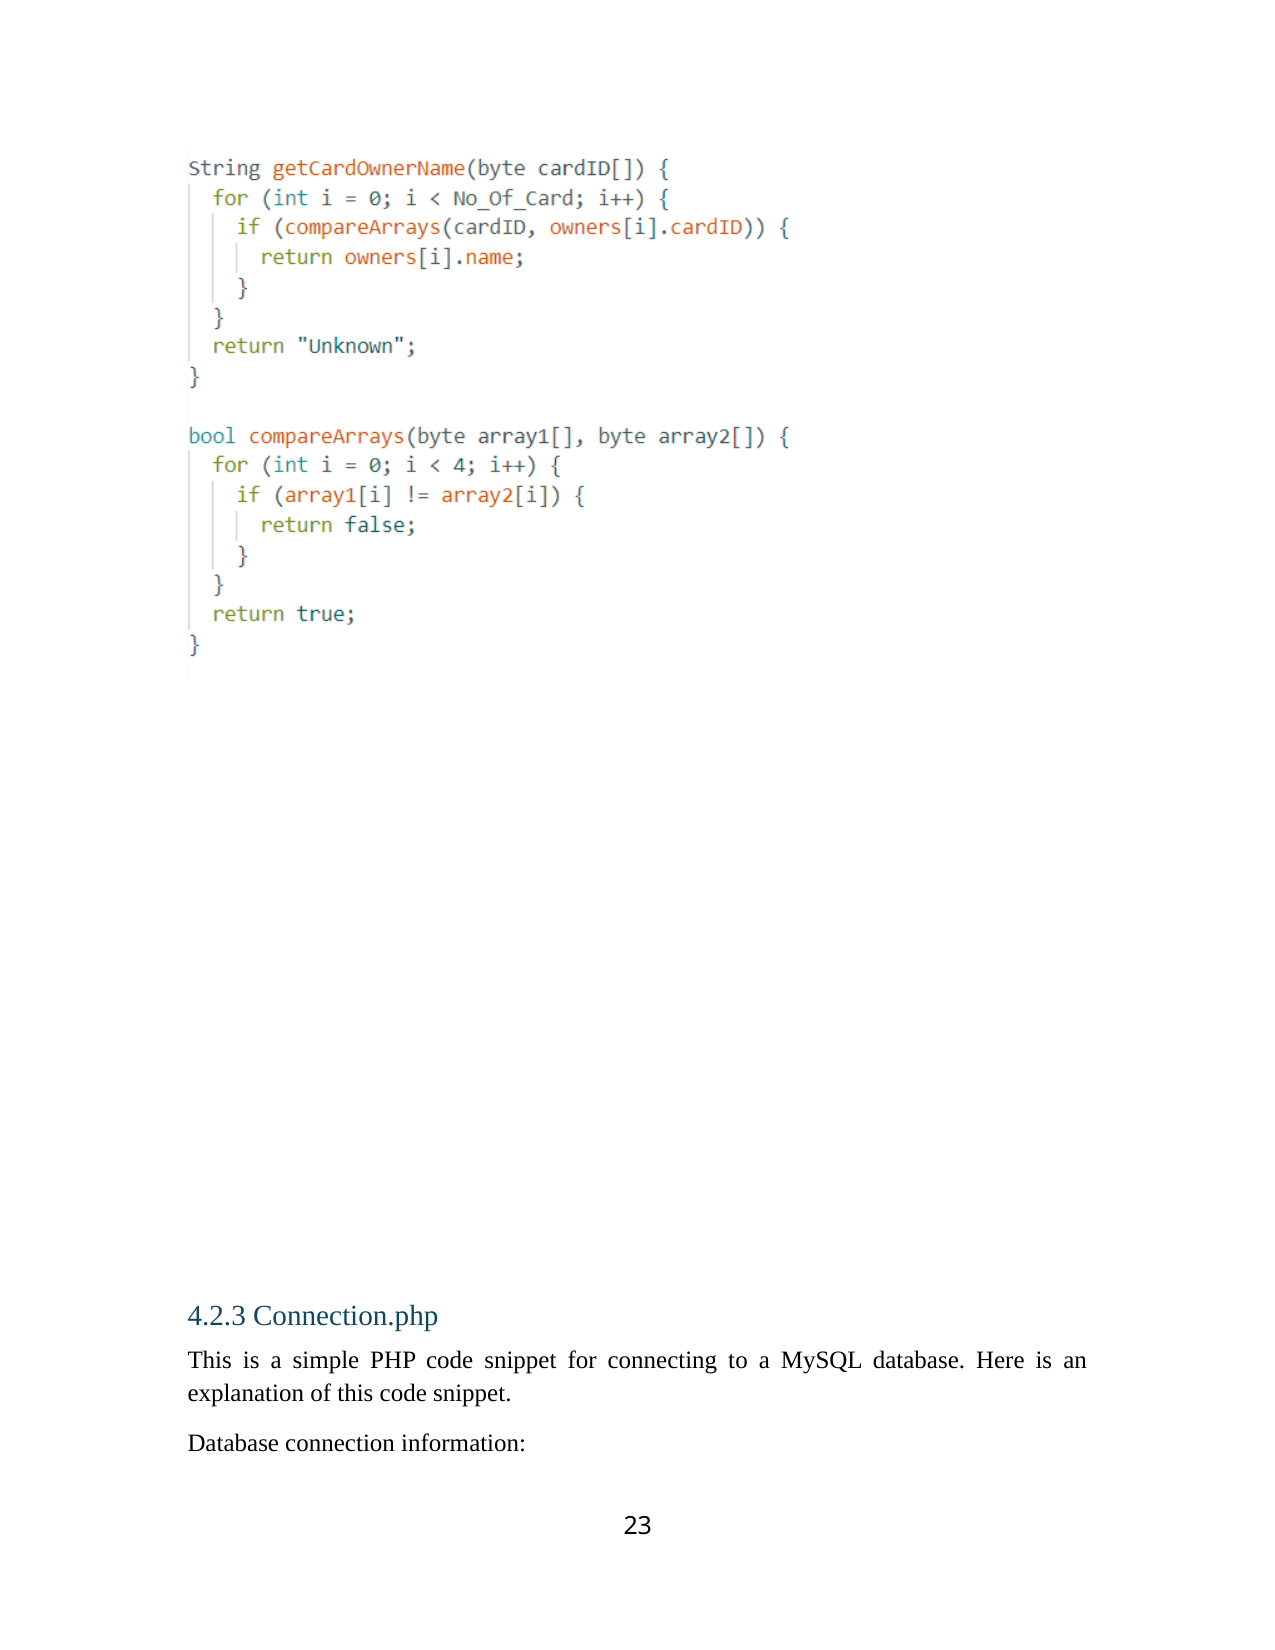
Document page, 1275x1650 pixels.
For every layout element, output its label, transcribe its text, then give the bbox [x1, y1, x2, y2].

subtitle 4.2.3 Connection.php [187, 1298, 1088, 1332]
picture [187, 150, 903, 680]
text This is a simple PHP code snippet for connecting to a MySQL database. Here is an explanation of this code snippet. [187, 1345, 1088, 1407]
text Database connection information: [187, 1428, 1088, 1456]
